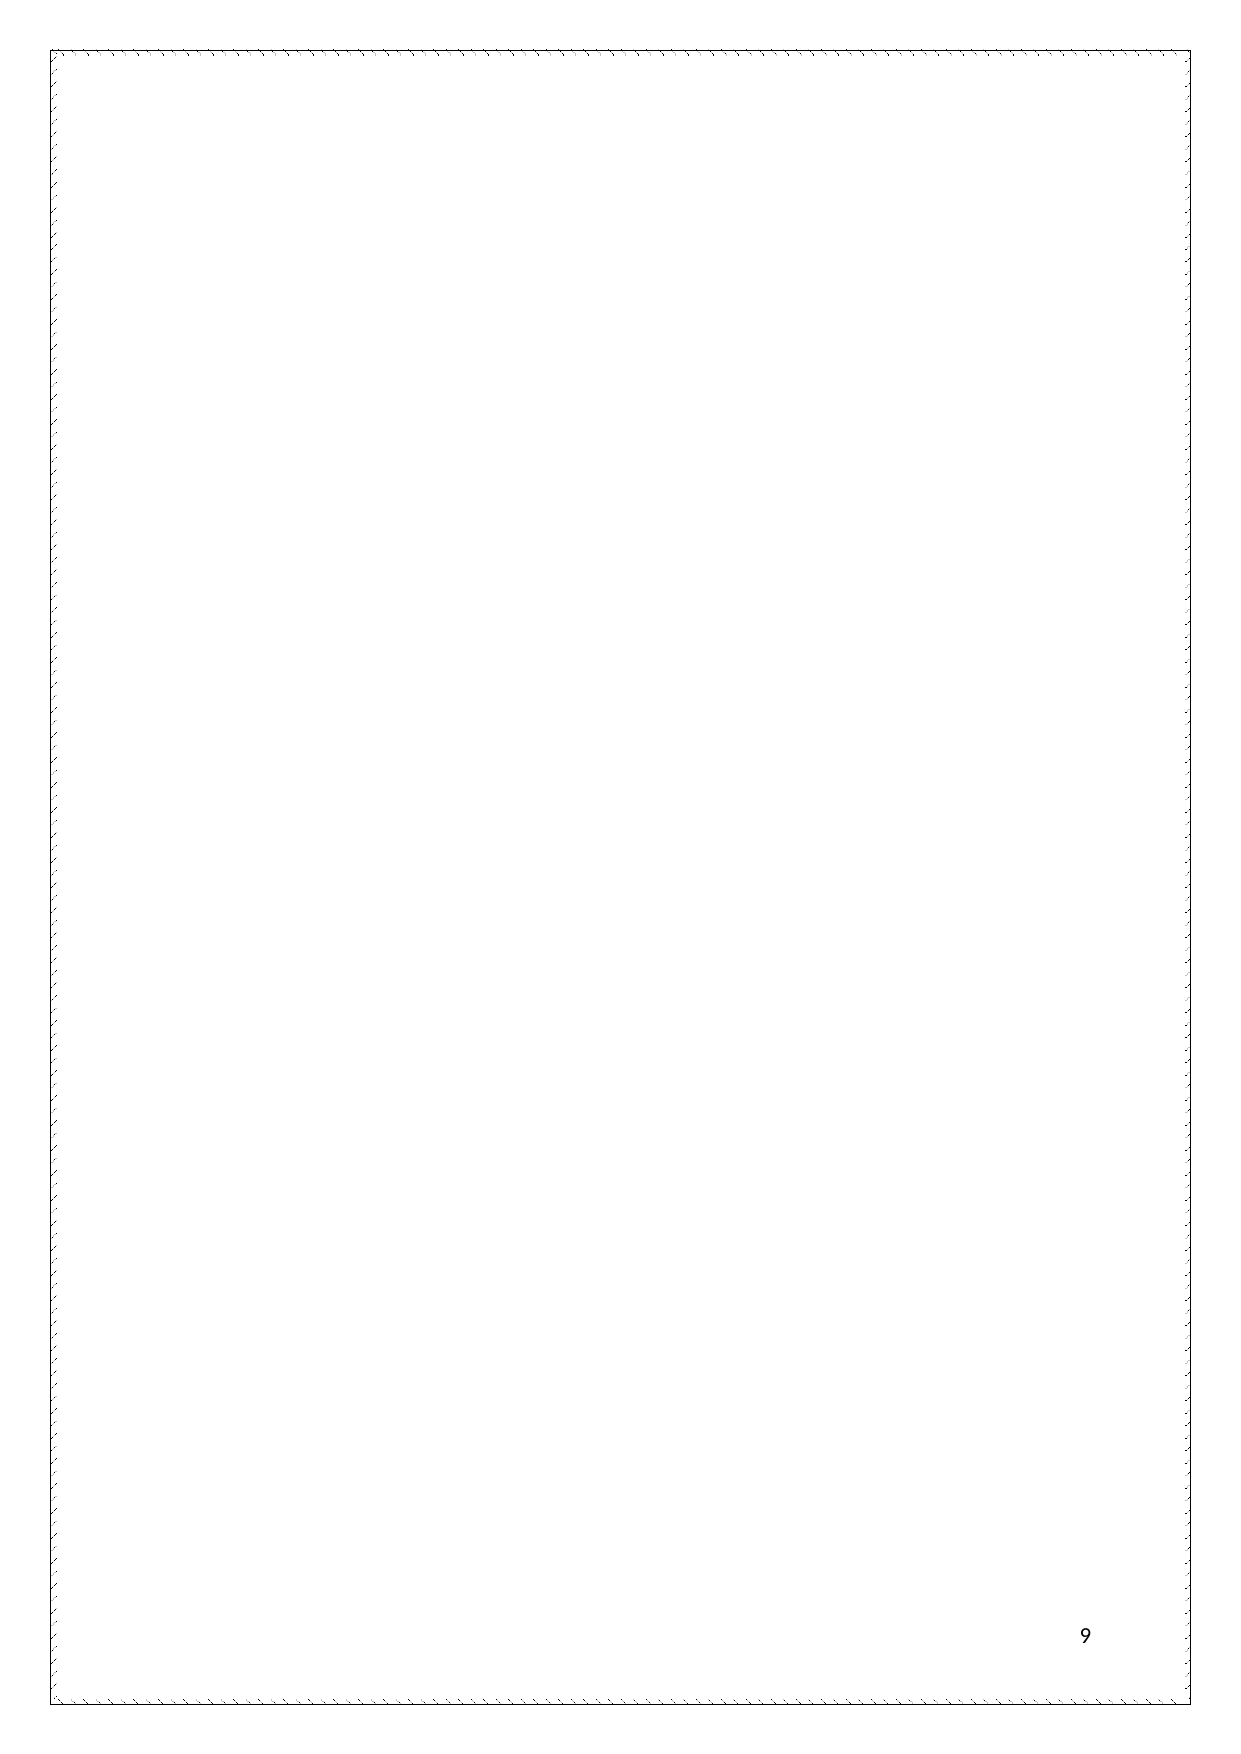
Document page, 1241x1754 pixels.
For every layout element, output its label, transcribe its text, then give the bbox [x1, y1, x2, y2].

text 9 [87, 1622, 1091, 1649]
picture [51, 51, 1190, 1704]
